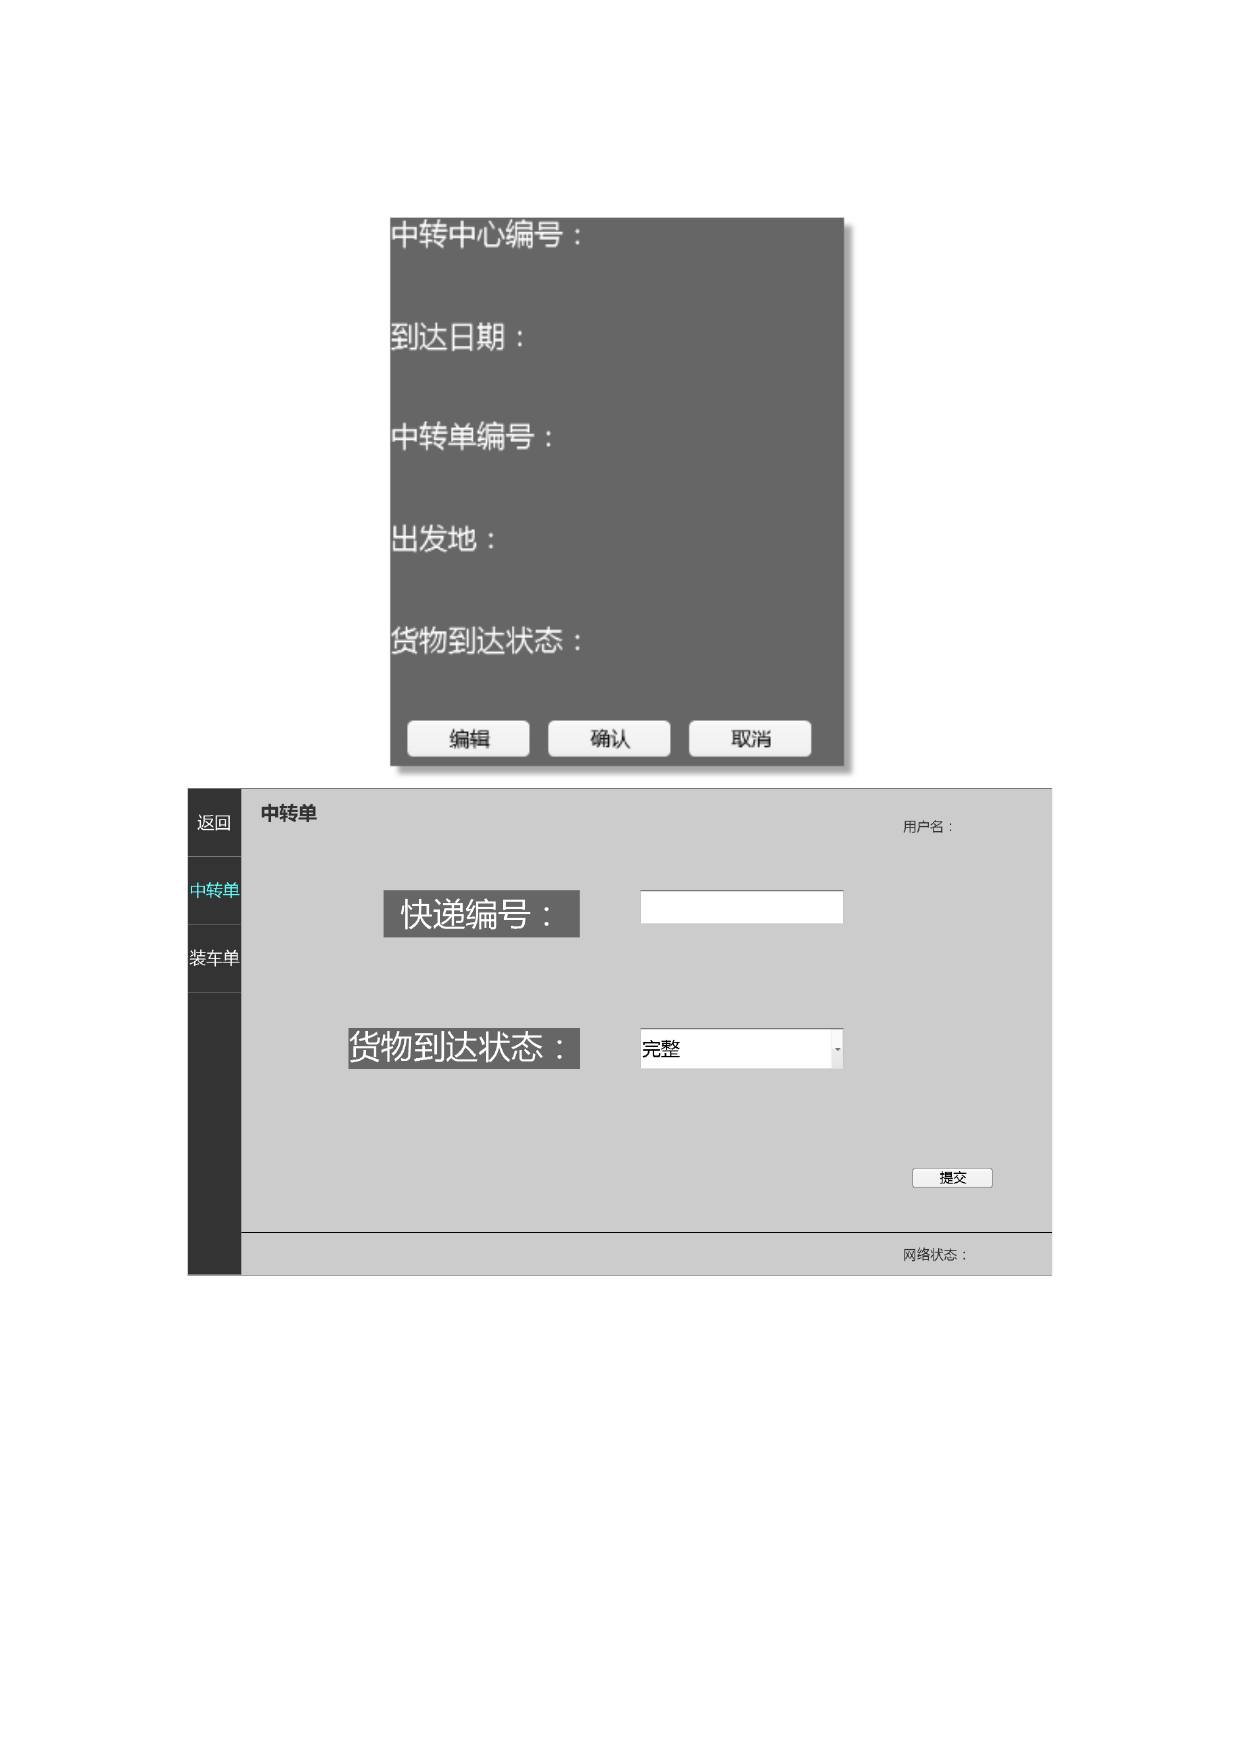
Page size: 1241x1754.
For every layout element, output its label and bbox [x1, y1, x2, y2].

picture [187, 788, 1053, 1276]
picture [187, 172, 860, 782]
